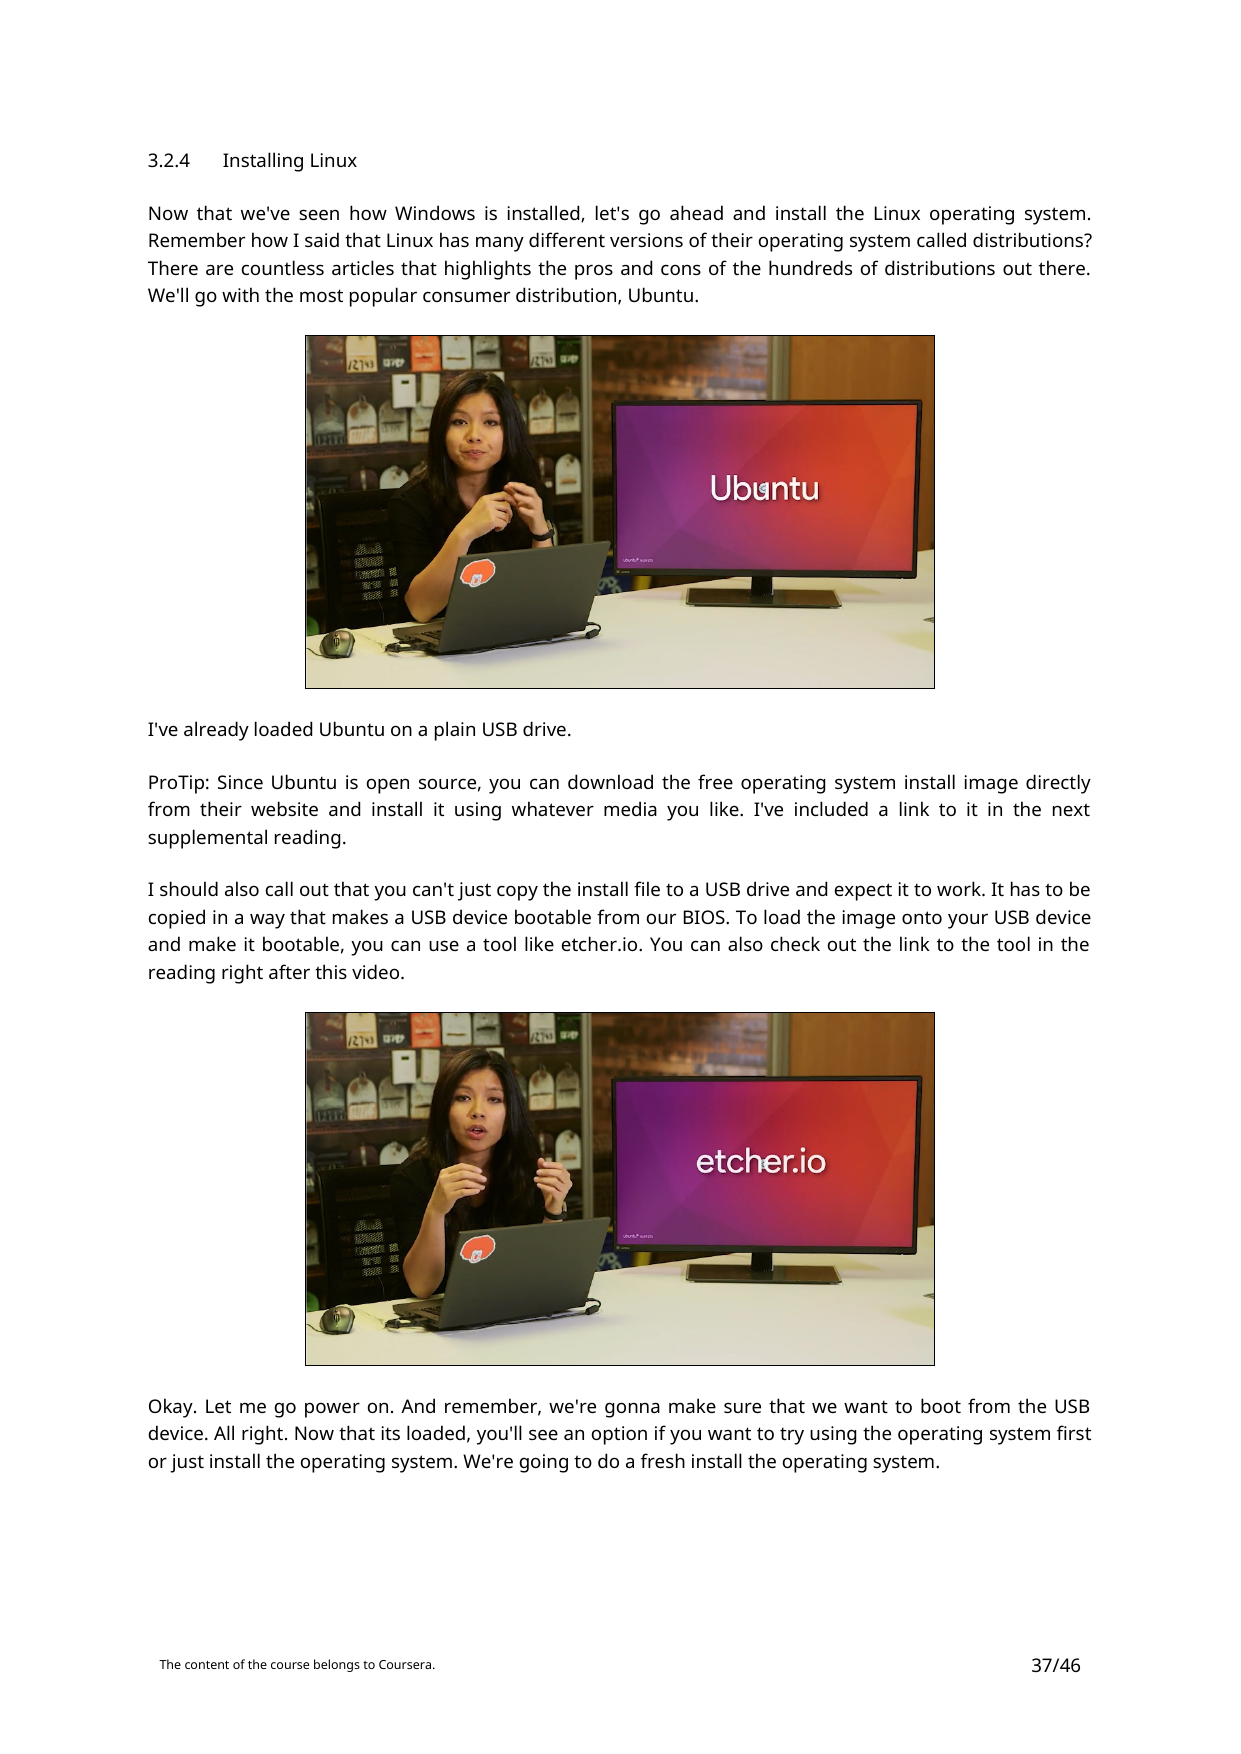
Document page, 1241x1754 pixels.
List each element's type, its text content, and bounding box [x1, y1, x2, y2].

subtitle Installing Linux [148, 148, 1093, 173]
text ProTip: Since Ubuntu is open source, you can download the free operating system install image directly from their website and install it using whatever media you like. I've included a link to it in the next supplemental reading. [148, 769, 1093, 849]
text I've already loaded Ubuntu on a plain USB drive. [148, 717, 1093, 742]
text Okay. Let me go power on. And remember, we're gonna make sure that we want to boot from the USB device. All right. Now that its loaded, you'll see an option if you want to try using the operating system first or just install the operating system. We're going to do a fresh install the operating system. [148, 1393, 1093, 1473]
picture [306, 1013, 934, 1365]
picture [306, 336, 934, 688]
text Now that we've seen how Windows is installed, let's go ahead and install the Linux operating system. Remember how I said that Linux has many different versions of their operating system called distributions? There are countless articles that highlights the pros and cons of the hundreds of distributions out there. We'll go with the most popular consumer distribution, Ubuntu. [148, 200, 1093, 308]
text I should also call out that you can't just copy the install file to a USB drive and expect it to work. It has to be copied in a way that makes a USB device bootable from our BIOS. To load the image onto your USB device and make it bootable, you can use a tool like etcher.io. You can also check out the link to the tool in the reading right after this video. [148, 877, 1093, 984]
